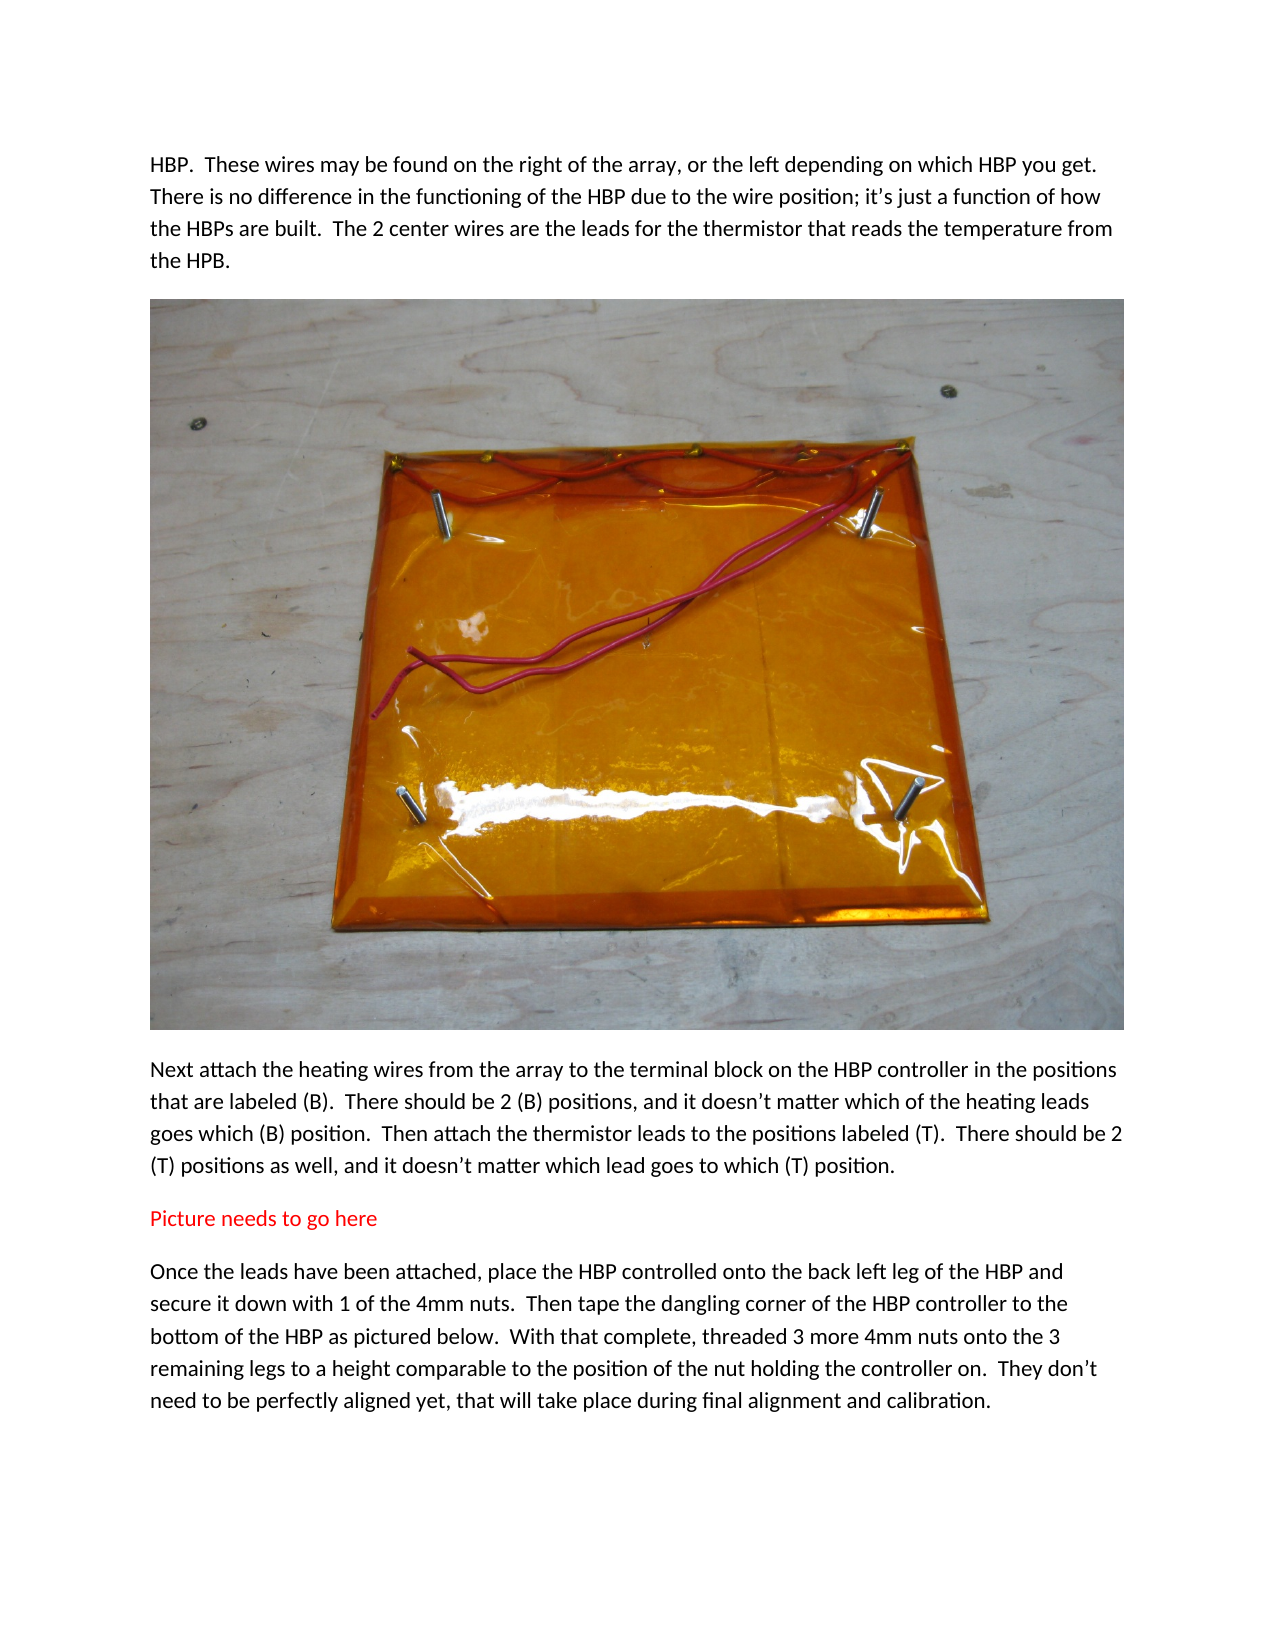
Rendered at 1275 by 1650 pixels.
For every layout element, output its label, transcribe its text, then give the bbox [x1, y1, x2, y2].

text Picture needs to go here [150, 1204, 1125, 1232]
text Once the leads have been attached, place the HBP controlled onto the back left leg of the HBP and secure it down with 1 of the 4mm nuts. Then tape the dangling corner of the HBP controller to the bottom of the HBP as pictured below. With that complete, threaded 3 more 4mm nuts onto the 3 remaining legs to a height comparable to the position of the nut holding the controller on. They don’t need to be perfectly aligned yet, that will take place during final alignment and calibration. [150, 1257, 1125, 1414]
text Next attach the heating wires from the array to the terminal block on the HBP controller in the positions that are labeled (B). There should be 2 (B) positions, and it doesn’t matter which of the heating leads goes which (B) position. Then attach the thermistor leads to the positions labeled (T). There should be 2 (T) positions as well, and it doesn’t matter which lead goes to which (T) position. [150, 1055, 1125, 1179]
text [150, 150, 1125, 274]
picture [150, 299, 1124, 1030]
